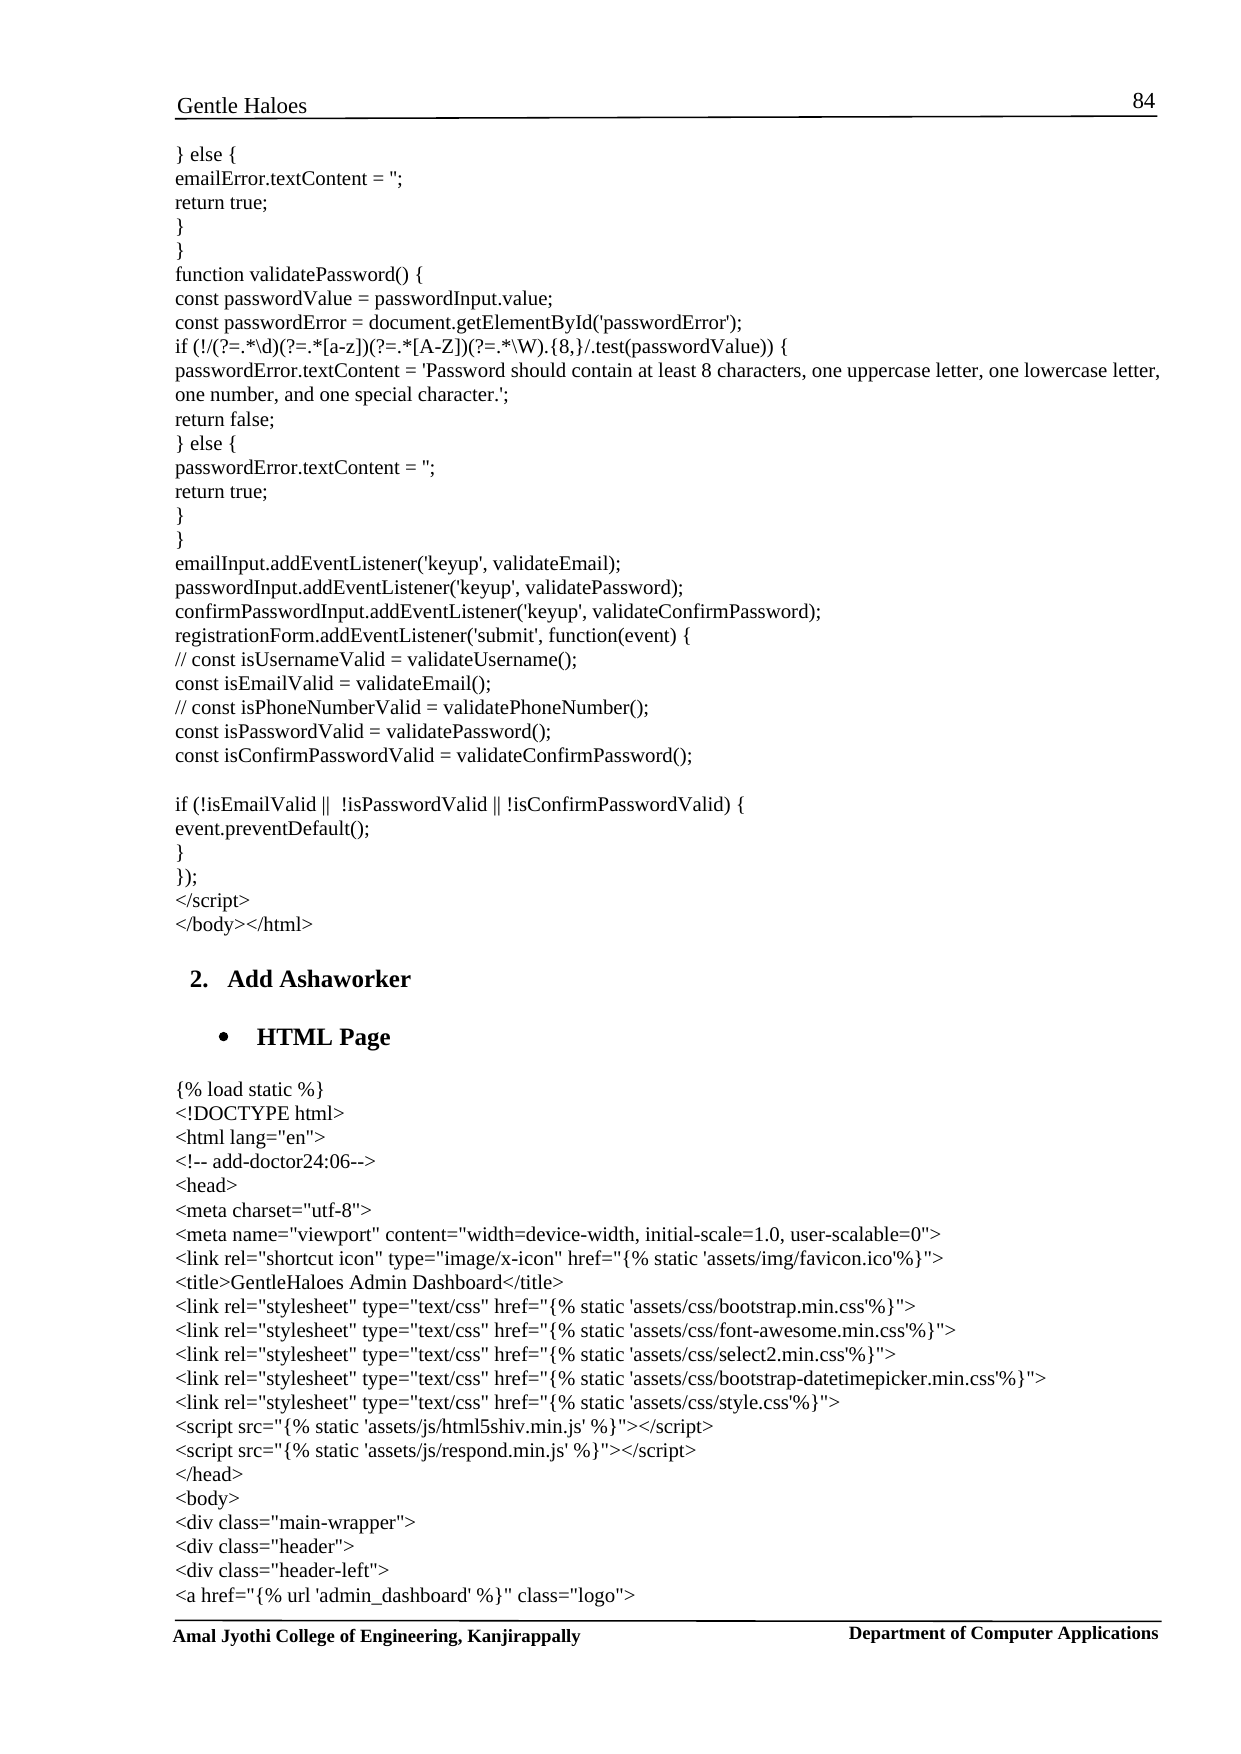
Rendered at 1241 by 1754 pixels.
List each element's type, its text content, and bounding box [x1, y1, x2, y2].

text <link rel="stylesheet" type="text/css" href="{% static 'assets/css/bootstrap-datetimepicker.min.css'%}"> [175, 1366, 1162, 1390]
text passwordError.textContent = ''; [175, 454, 1162, 479]
text const passwordValue = passwordInput.value; [175, 286, 1162, 310]
text return true; [175, 479, 1162, 503]
text <script src="{% static 'assets/js/respond.min.js' %}"></script> [175, 1438, 1162, 1462]
text const isConfirmPasswordValid = validateConfirmPassword(); [175, 743, 1162, 767]
text emailInput.addEventListener('keyup', validateEmail); [175, 551, 1162, 575]
text passwordInput.addEventListener('keyup', validatePassword); [175, 575, 1162, 599]
text event.preventDefault(); [175, 816, 1162, 839]
text } [175, 238, 1162, 262]
text <title>GentleHaloes Admin Dashboard</title> [175, 1270, 1162, 1294]
text <!DOCTYPE html> [175, 1101, 1162, 1125]
text const passwordError = document.getElementById('passwordError'); [175, 310, 1162, 334]
text registrationForm.addEventListener('submit', function(event) { [175, 623, 1162, 647]
text <div class="main-wrapper"> [175, 1510, 1162, 1534]
text confirmPasswordInput.addEventListener('keyup', validateConfirmPassword); [175, 599, 1162, 623]
text emailError.textContent = ''; [175, 166, 1162, 190]
text <head> [175, 1173, 1162, 1197]
text } else { [175, 431, 1162, 454]
text function validatePassword() { [175, 262, 1162, 286]
text </body></html> [175, 912, 1162, 936]
text <body> [175, 1486, 1162, 1510]
text {% load static %} [175, 1077, 1162, 1101]
text } [175, 527, 1162, 551]
text </script> [175, 888, 1162, 912]
text // const isUsernameValid = validateUsername(); [175, 647, 1162, 671]
text <meta charset="utf-8"> [175, 1197, 1162, 1222]
text if (!/(?=.*\d)(?=.*[a-z])(?=.*[A-Z])(?=.*\W).{8,}/.test(passwordValue)) { [175, 334, 1162, 358]
text <!-- add-doctor24:06--> [175, 1149, 1162, 1173]
text // const isPhoneNumberValid = validatePhoneNumber(); [175, 695, 1162, 719]
text } [175, 839, 1162, 864]
list HTML Page [219, 1022, 1162, 1051]
text } else { [175, 142, 1162, 166]
text passwordError.textContent = 'Password should contain at least 8 characters, one uppercase letter, one lowercase letter, one number, and one special character.'; [175, 358, 1162, 406]
text <link rel="stylesheet" type="text/css" href="{% static 'assets/css/font-awesome.min.css'%}"> [175, 1318, 1162, 1342]
text const isPasswordValid = validatePassword(); [175, 719, 1162, 743]
text <script src="{% static 'assets/js/html5shiv.min.js' %}"></script> [175, 1414, 1162, 1438]
text <link rel="stylesheet" type="text/css" href="{% static 'assets/css/bootstrap.min.css'%}"> [175, 1294, 1162, 1318]
text const isEmailValid = validateEmail(); [175, 671, 1162, 695]
text <div class="header"> [175, 1534, 1162, 1558]
text return true; [175, 190, 1162, 214]
text <link rel="shortcut icon" type="image/x-icon" href="{% static 'assets/img/favicon.ico'%}"> [175, 1246, 1162, 1270]
text <link rel="stylesheet" type="text/css" href="{% static 'assets/css/style.css'%}"> [175, 1390, 1162, 1414]
text return false; [175, 406, 1162, 431]
text </head> [175, 1462, 1162, 1486]
list Add Ashaworker [189, 964, 1162, 993]
text <link rel="stylesheet" type="text/css" href="{% static 'assets/css/select2.min.css'%}"> [175, 1342, 1162, 1366]
text <div class="header-left"> [175, 1558, 1162, 1582]
text <a href="{% url 'admin_dashboard' %}" class="logo"> [175, 1582, 1162, 1607]
text }); [175, 864, 1162, 888]
text if (!isEmailValid || !isPasswordValid || !isConfirmPasswordValid) { [175, 791, 1162, 816]
text } [175, 214, 1162, 238]
text <html lang="en"> [175, 1125, 1162, 1149]
text <meta name="viewport" content="width=device-width, initial-scale=1.0, user-scalable=0"> [175, 1222, 1162, 1246]
text } [175, 503, 1162, 527]
